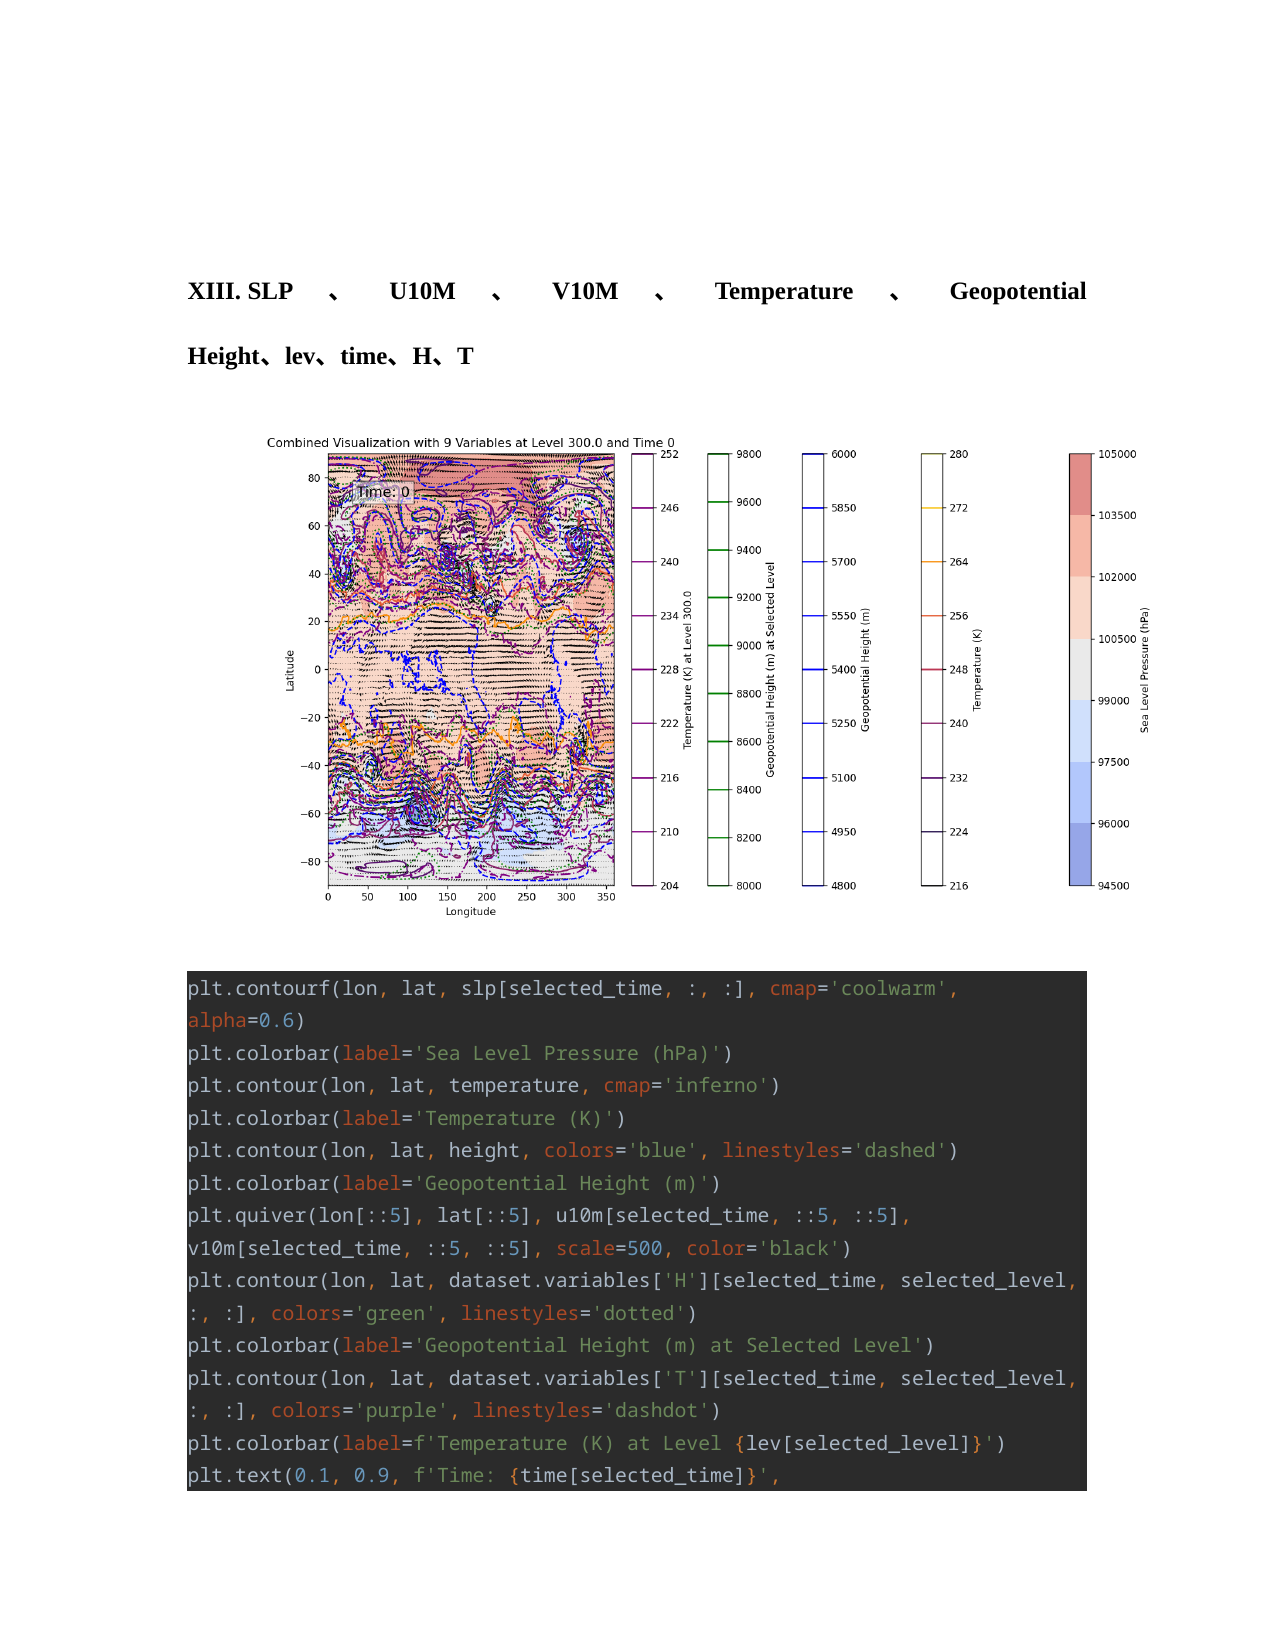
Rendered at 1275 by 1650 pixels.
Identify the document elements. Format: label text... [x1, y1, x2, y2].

list SLP、U10M、V10M、Temperature、Geopotential Height、lev、time、H、T [187, 256, 1087, 386]
picture [187, 386, 1275, 946]
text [187, 971, 1087, 1491]
